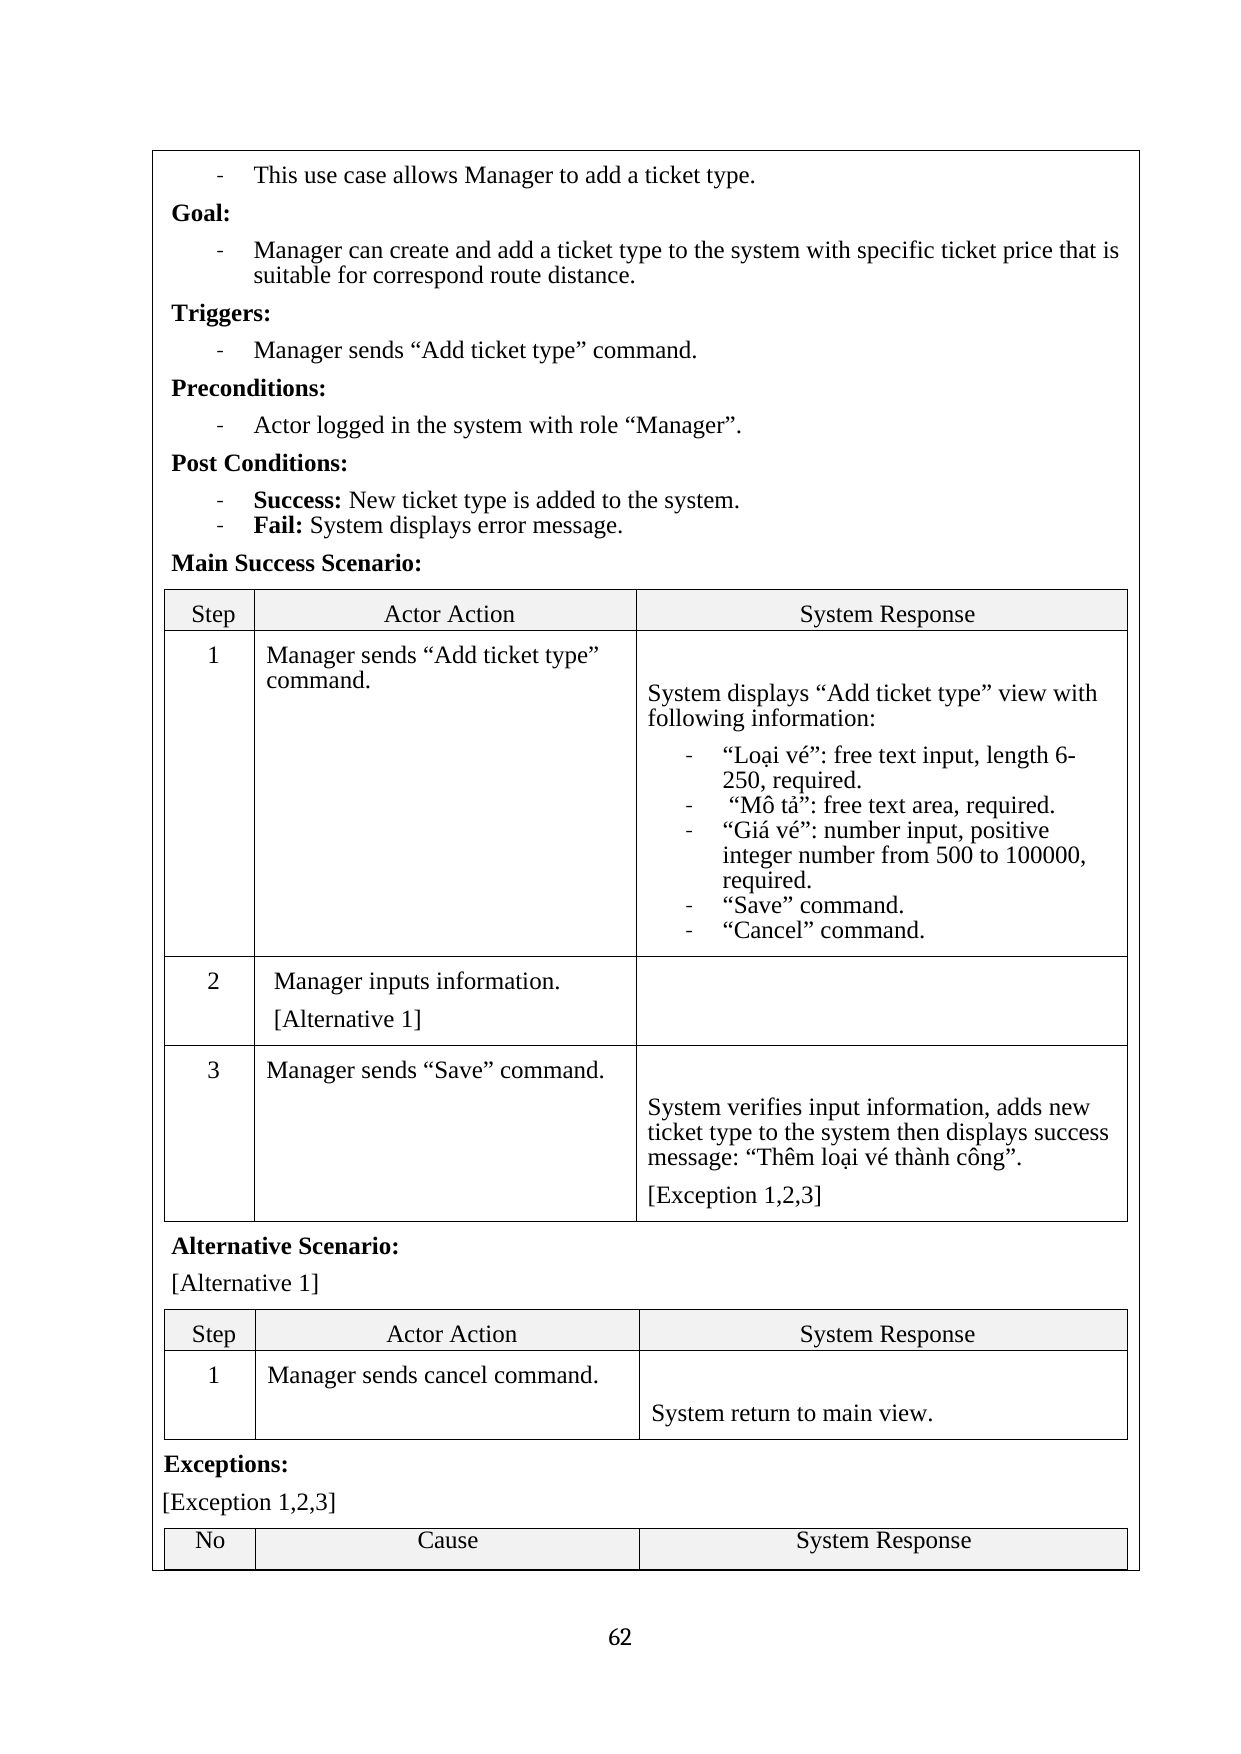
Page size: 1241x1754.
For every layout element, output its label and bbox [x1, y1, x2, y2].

table_cell [153, 151, 1139, 1570]
